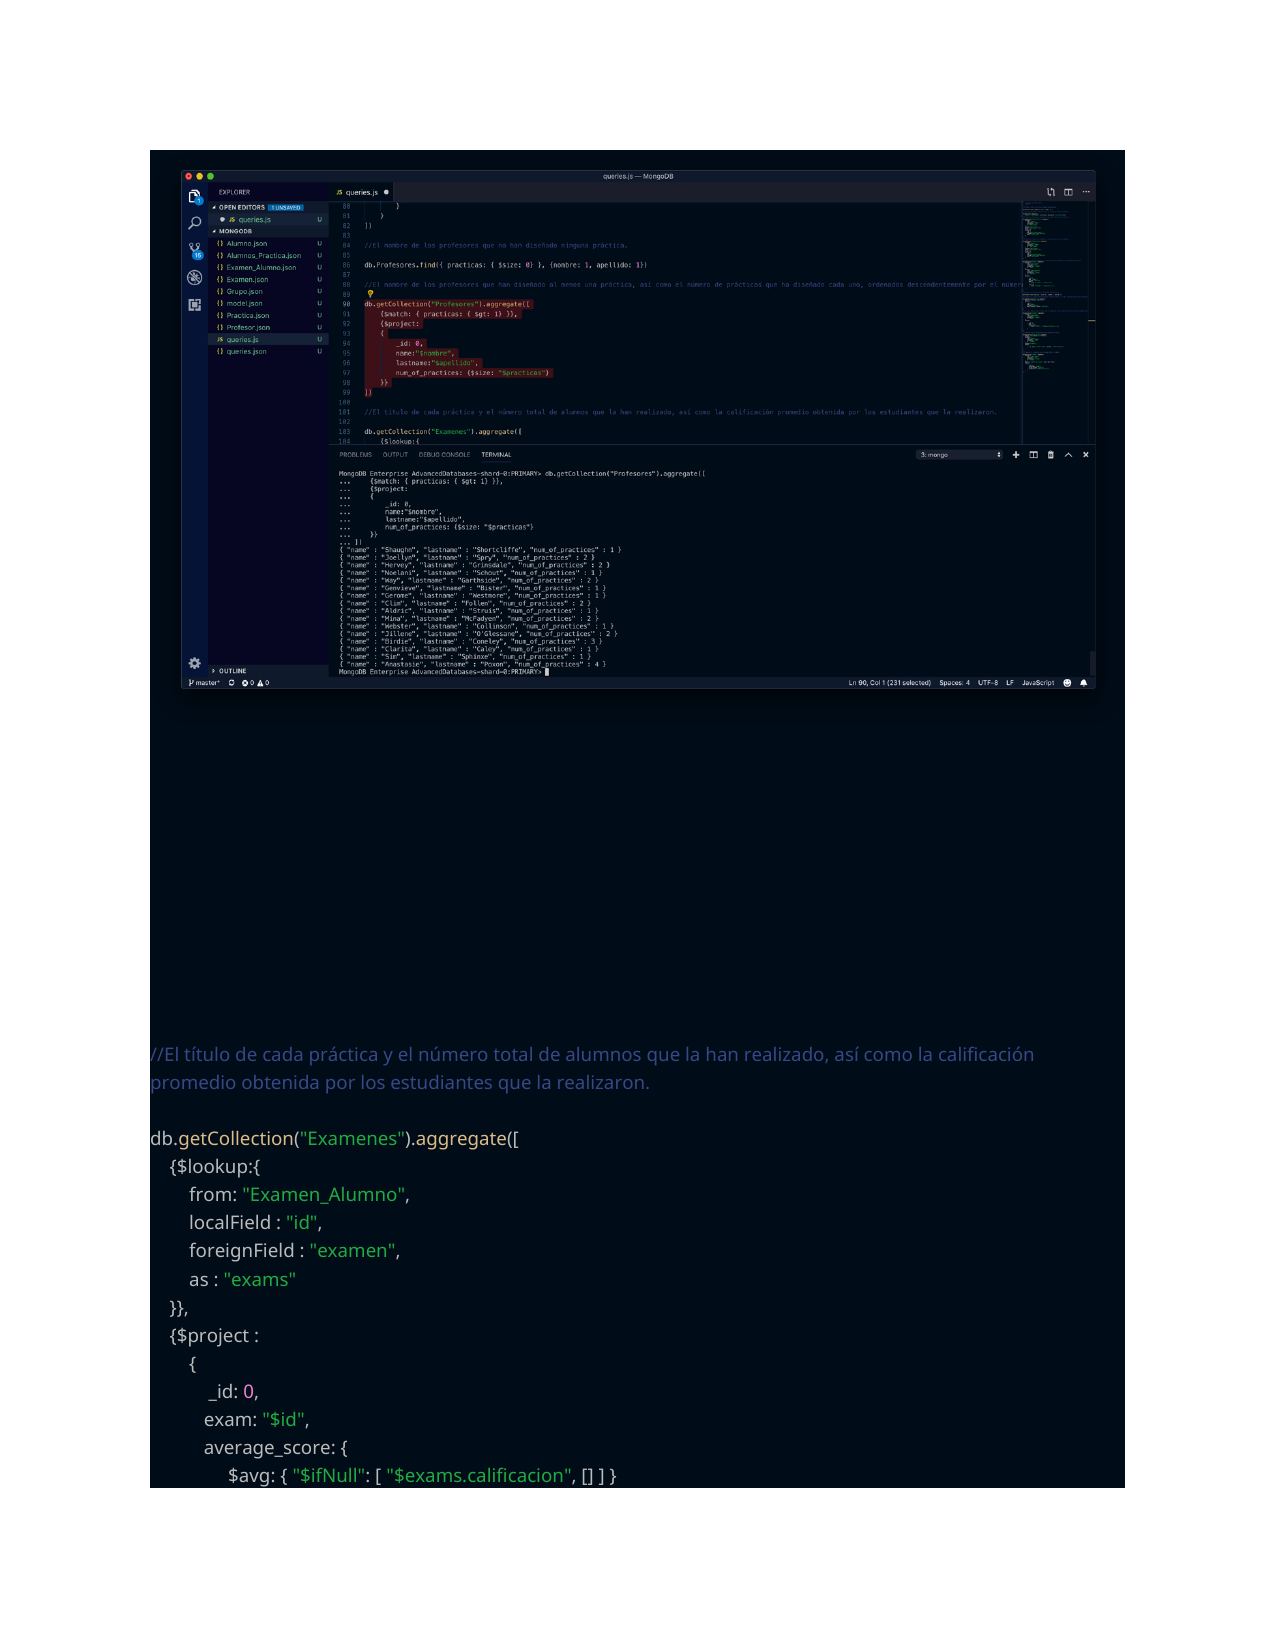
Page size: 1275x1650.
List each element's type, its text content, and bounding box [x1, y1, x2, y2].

text foreignField : "examen", [150, 1235, 1125, 1263]
text exam: "$id", [150, 1404, 1125, 1432]
text { [150, 1348, 1125, 1376]
text as : "exams" [150, 1263, 1125, 1291]
text //El título de cada práctica y el número total de alumnos que la han realizado, así como la calificación promedio obtenida por los estudiantes que la realizaron. [150, 1038, 1125, 1094]
text {$lookup:{ [150, 1151, 1125, 1179]
text db.getCollection("Examenes").aggregate([ [150, 1123, 1125, 1151]
text _id: 0, [150, 1376, 1125, 1404]
text localField : "id", [150, 1207, 1125, 1235]
text average_score: { [150, 1432, 1125, 1460]
picture [150, 150, 1125, 729]
text from: "Examen_Alumno", [150, 1179, 1125, 1207]
text {$project : [150, 1319, 1125, 1348]
text $avg: { "$ifNull": [ "$exams.calificacion", [] ] } [150, 1460, 1125, 1488]
text }}, [150, 1291, 1125, 1319]
